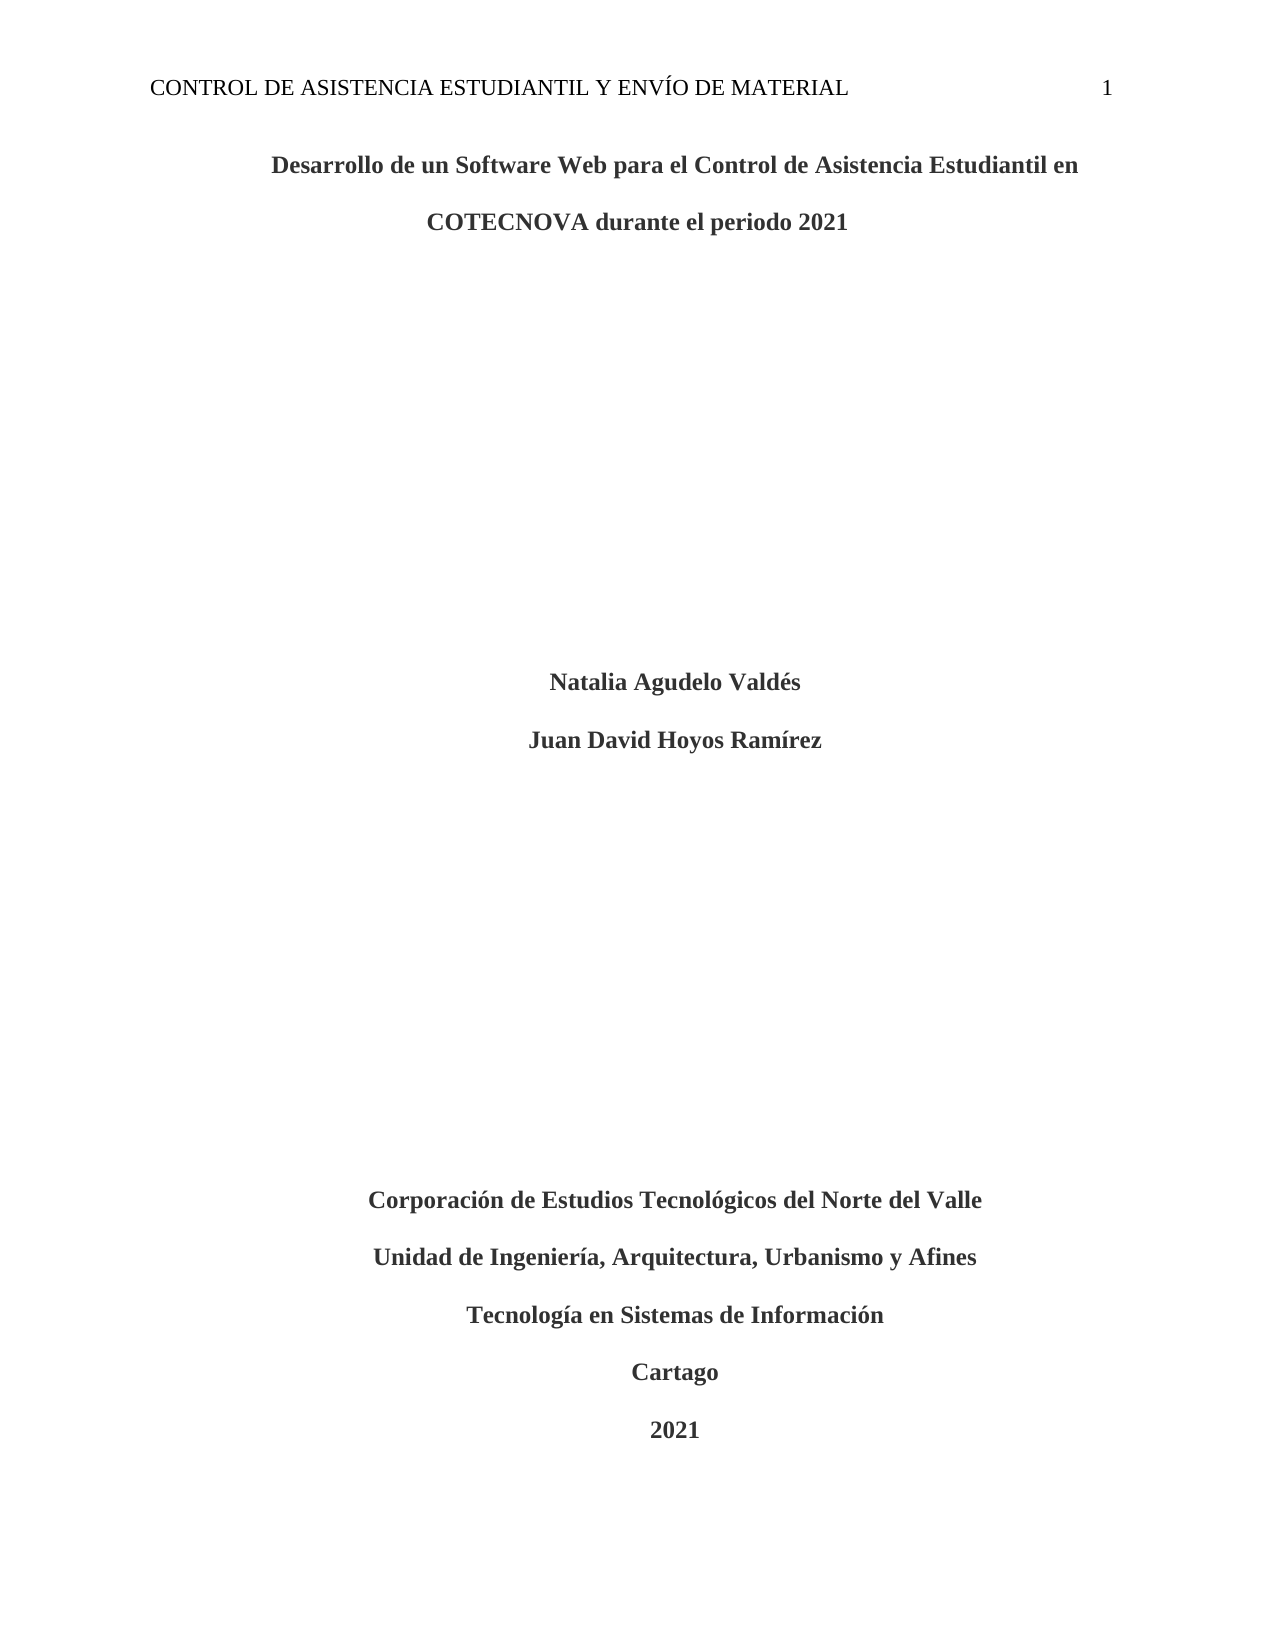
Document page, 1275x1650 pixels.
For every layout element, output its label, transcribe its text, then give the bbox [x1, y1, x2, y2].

text Natalia Agudelo Valdés [150, 667, 1125, 696]
text Cartago [150, 1357, 1125, 1386]
text Corporación de Estudios Tecnológicos del Norte del Valle [150, 1185, 1125, 1214]
text Tecnología en Sistemas de Información [150, 1300, 1125, 1329]
text 2021 [150, 1415, 1125, 1444]
text Unidad de Ingeniería, Arquitectura, Urbanismo y Afines [150, 1242, 1125, 1271]
text Desarrollo de un Software Web para el Control de Asistencia Estudiantil en COTECNOVA durante el periodo 2021 [150, 150, 1125, 236]
text Juan David Hoyos Ramírez [150, 725, 1125, 754]
